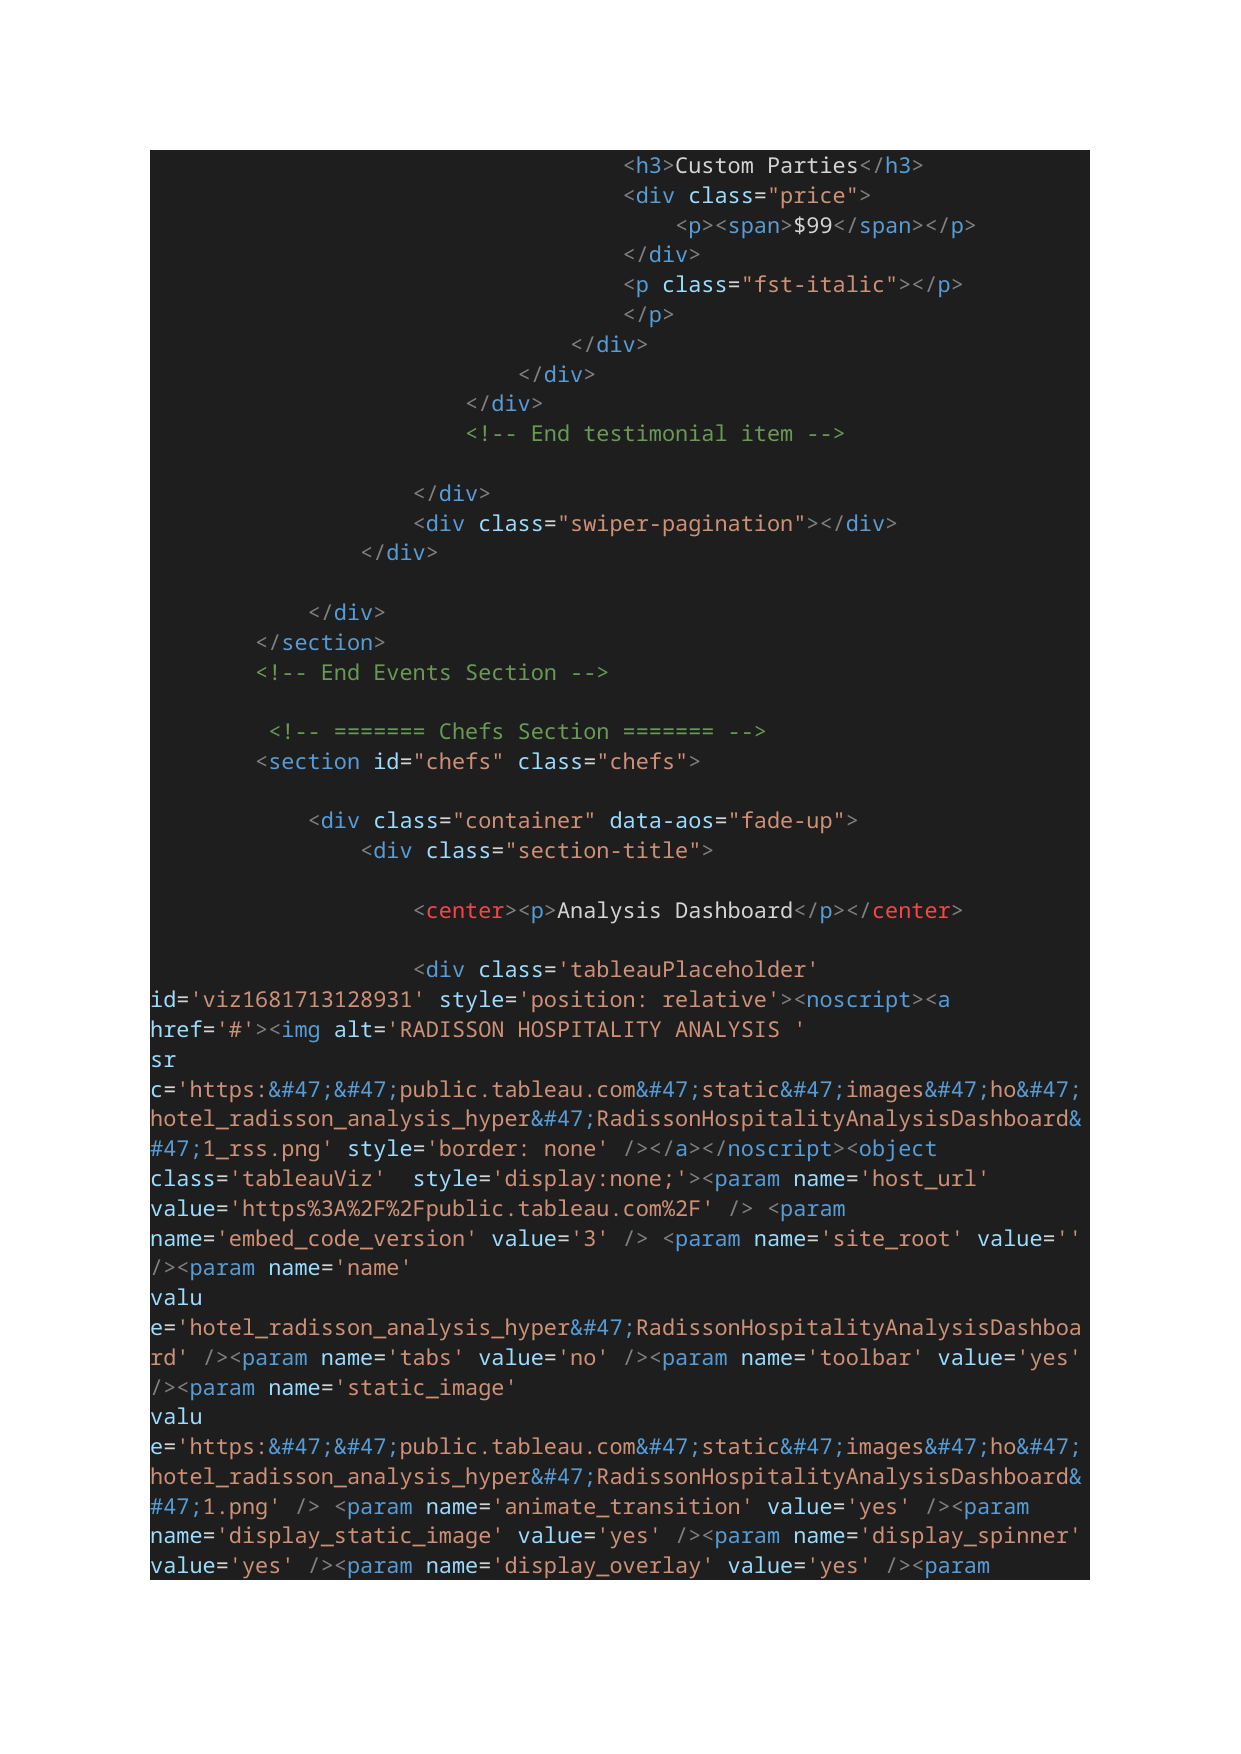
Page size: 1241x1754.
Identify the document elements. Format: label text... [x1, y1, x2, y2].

text </div> [150, 239, 1090, 269]
text <!-- ======= Chefs Section ======= --> [150, 716, 1090, 746]
text <center><p>Analysis Dashboard</p></center> [150, 895, 1090, 924]
text </div> [150, 329, 1090, 358]
text <p><span>$99</span></p> [150, 209, 1090, 239]
text </div> [150, 478, 1090, 507]
text </div> [150, 358, 1090, 388]
text <section id="chefs" class="chefs"> [150, 746, 1090, 776]
text </div> [150, 597, 1090, 627]
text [150, 954, 1090, 1580]
text </p> [150, 299, 1090, 329]
text </section> [150, 627, 1090, 656]
text <!-- End testimonial item --> [150, 418, 1090, 448]
text <div class="section-title"> [150, 835, 1090, 865]
text <div class="container" data-aos="fade-up"> [150, 805, 1090, 835]
text <div class="price"> [150, 180, 1090, 209]
text <p class="fst-italic"></p> [150, 269, 1090, 299]
text </div> [150, 388, 1090, 418]
text </div> [150, 537, 1090, 567]
text <h3>Custom Parties</h3> [150, 150, 1090, 180]
text <!-- End Events Section --> [150, 656, 1090, 686]
text <div class="swiper-pagination"></div> [150, 507, 1090, 537]
